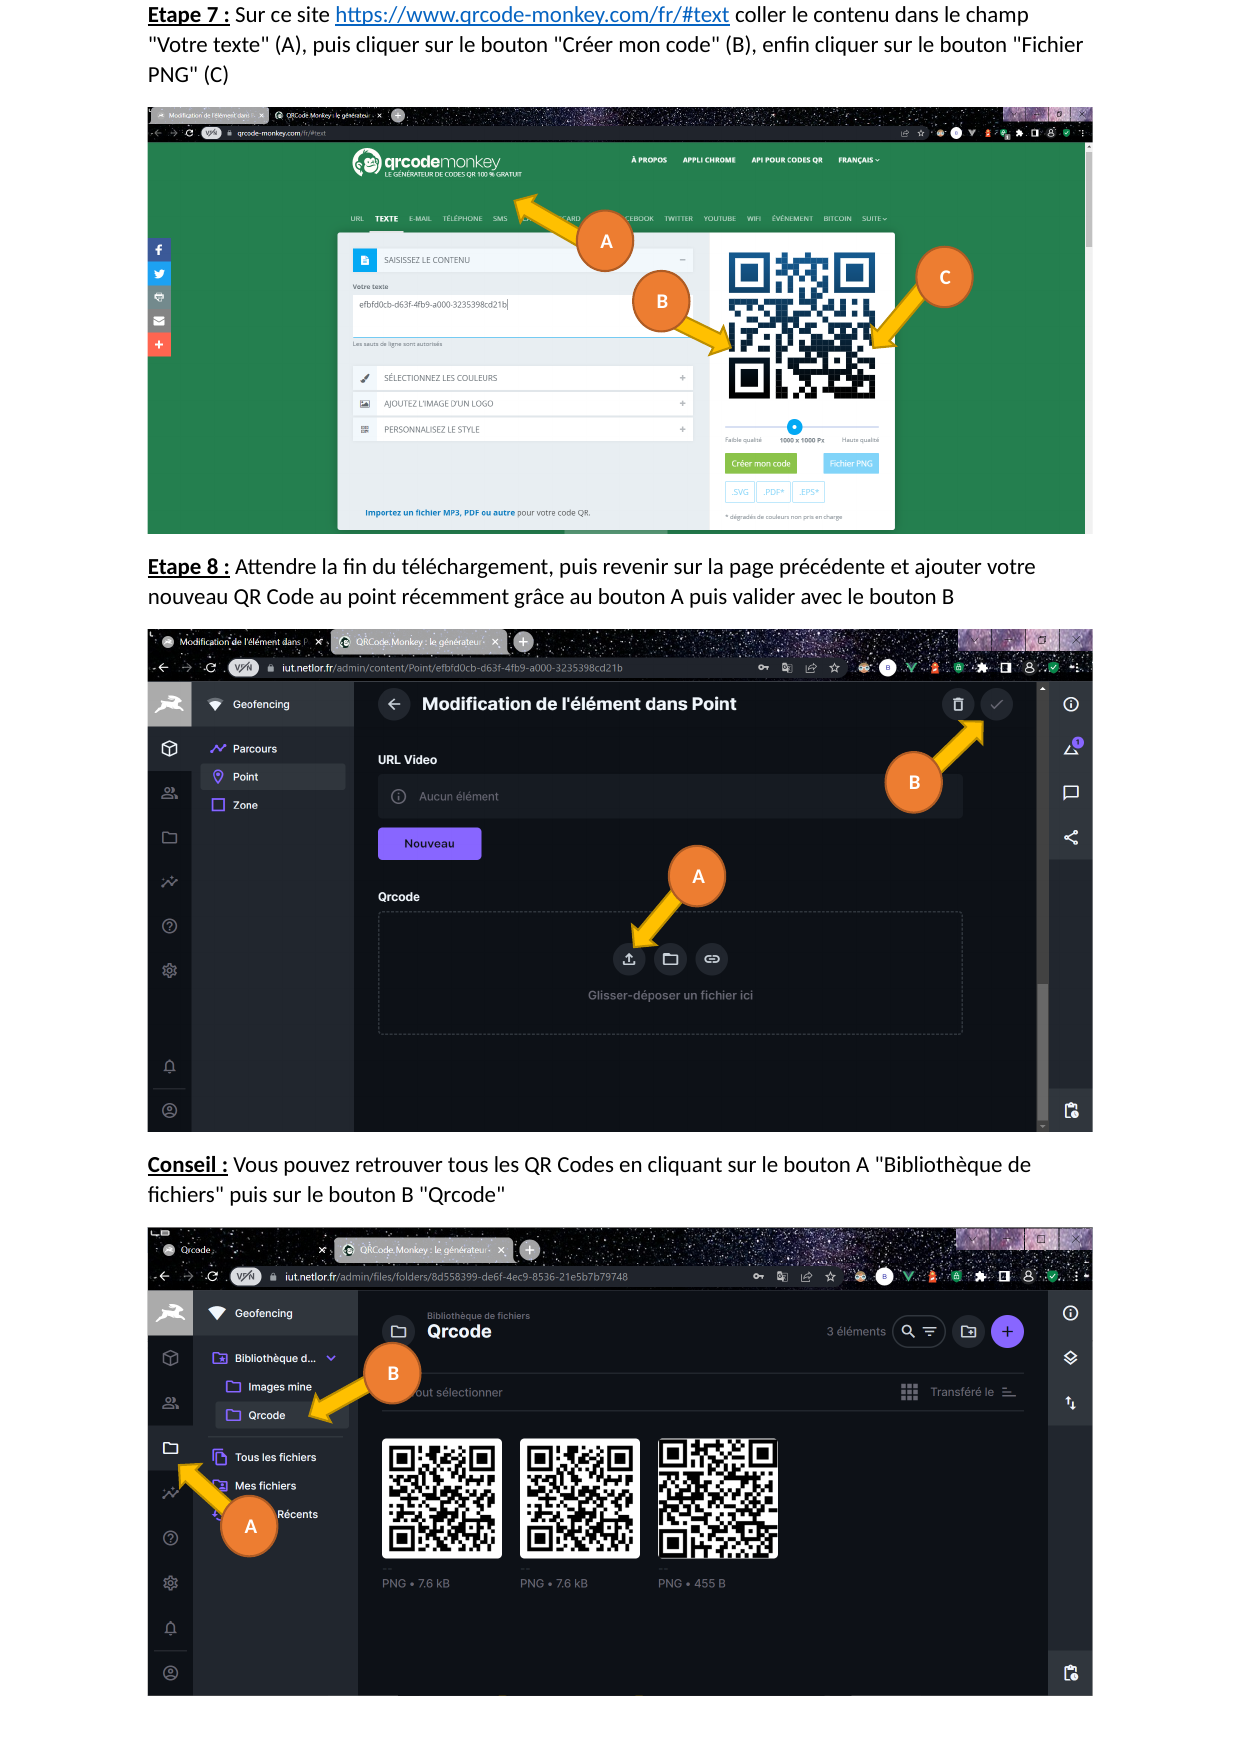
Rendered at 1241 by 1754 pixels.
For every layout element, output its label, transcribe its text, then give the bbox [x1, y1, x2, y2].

picture [147, 107, 1093, 534]
picture [147, 629, 1093, 1132]
picture [147, 1227, 1093, 1696]
text Conseil : Vous pouvez retrouver tous les QR Codes en cliquant sur le bouton A "Bibliothèque de fichiers" puis sur le bouton B "Qrcode" [148, 1150, 1093, 1208]
text Etape 8 : Attendre la fin du téléchargement, puis revenir sur la page précédente et ajouter votre nouveau QR Code au point récemment grâce au bouton A puis valider avec le bouton B [148, 552, 1093, 610]
text Etape 7 : Sur ce site https://www.qrcode-monkey.com/fr/#text coller le contenu dans le champ "Votre texte" (A), puis cliquer sur le bouton "Créer mon code" (B), enfin cliquer sur le bouton "Fichier PNG" (C) [148, 0, 1093, 88]
